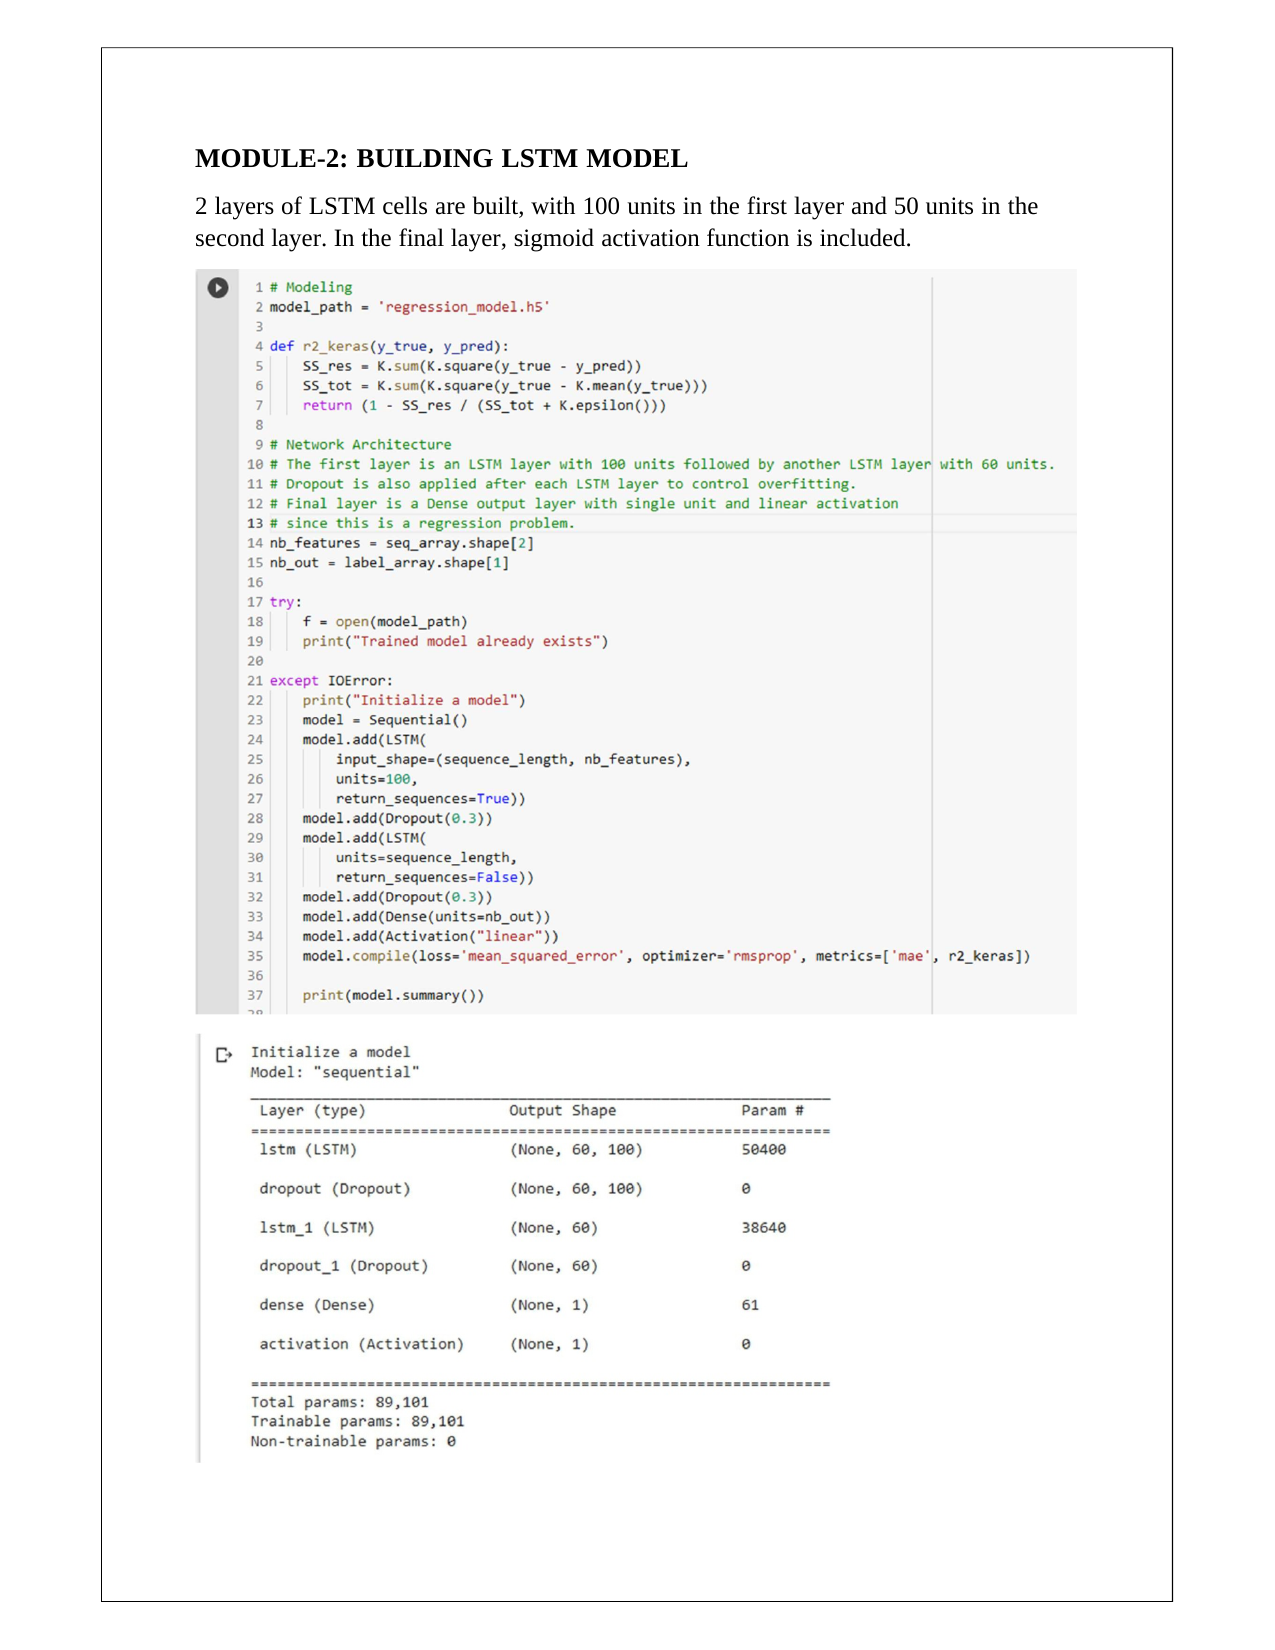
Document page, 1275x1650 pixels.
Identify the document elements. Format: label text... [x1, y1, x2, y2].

picture [194, 269, 1077, 1015]
subtitle MODULE-2: BUILDING LSTM MODEL [195, 142, 1148, 173]
text 2 layers of LSTM cells are built, with 100 units in the first layer and 50 units in the second layer. In the final layer, sigmoid activation function is included. [195, 191, 1105, 252]
picture [194, 1033, 833, 1463]
